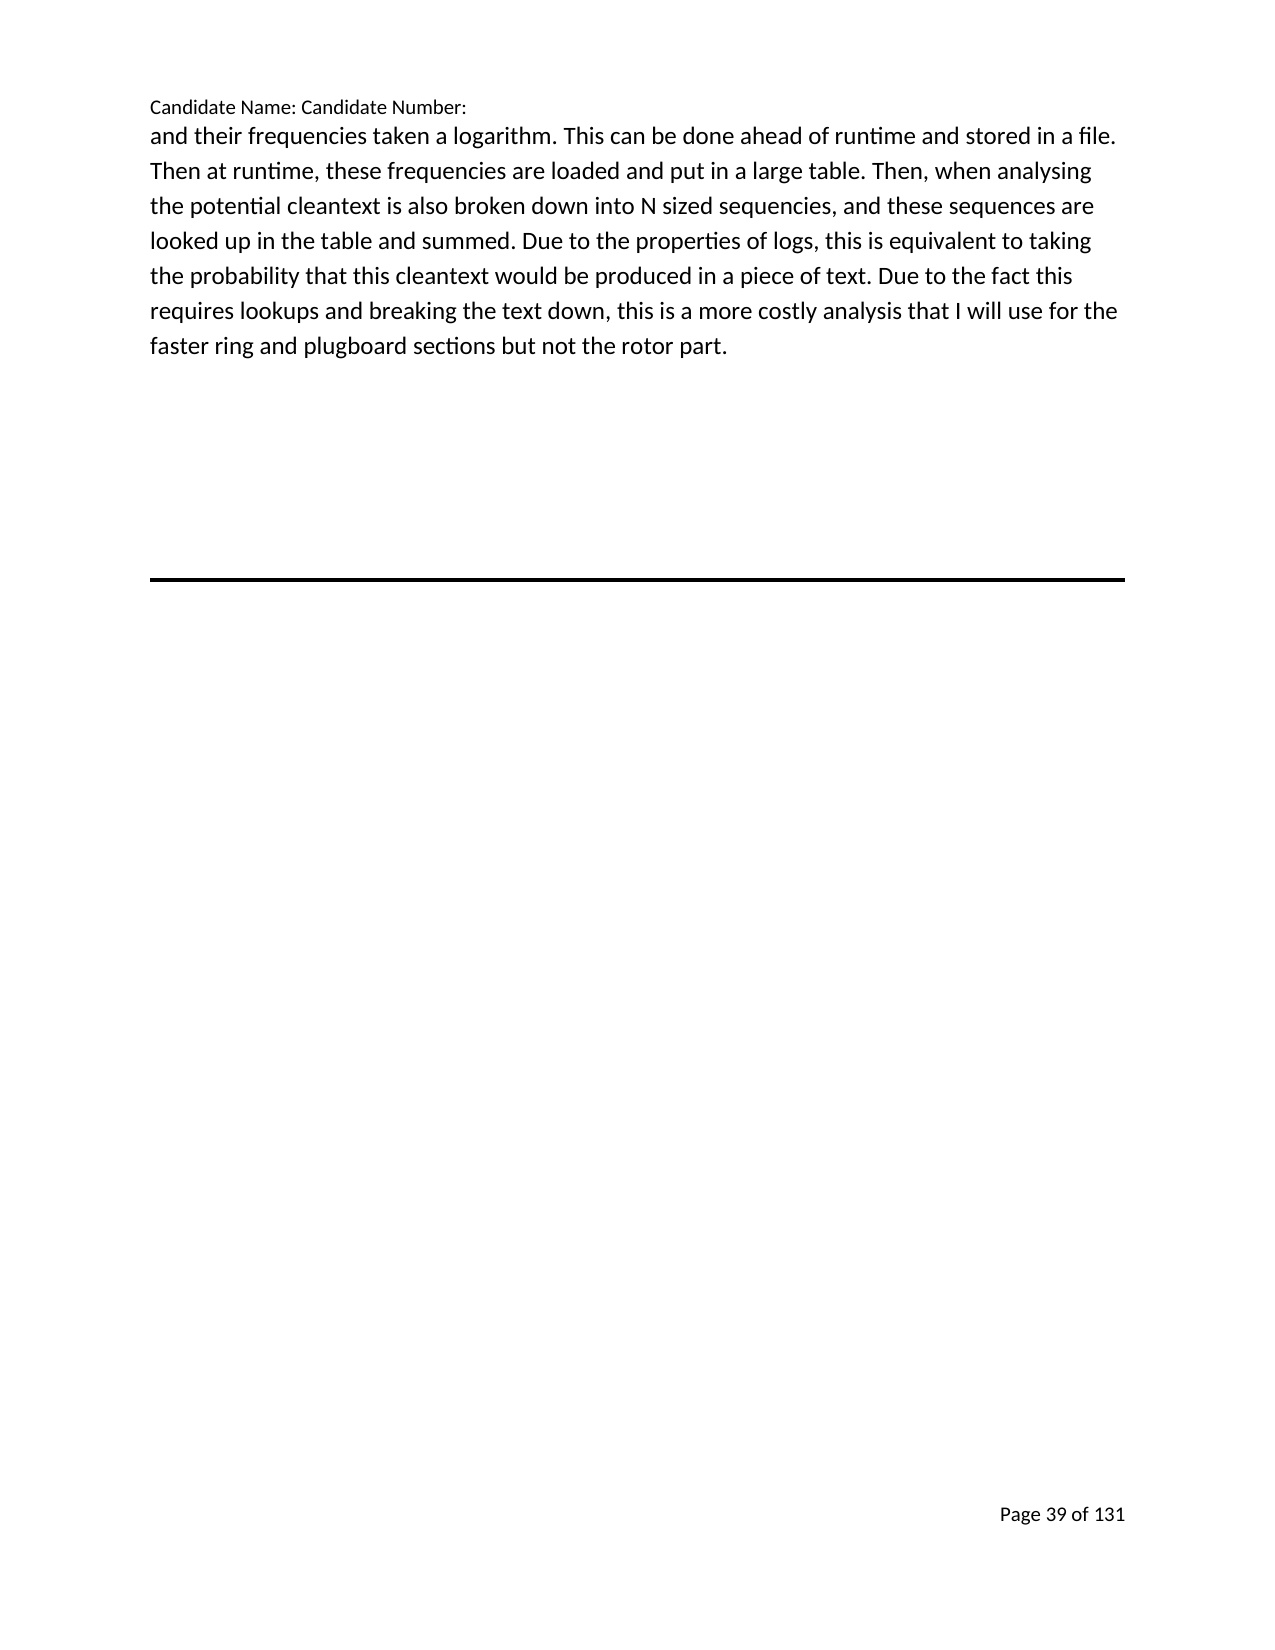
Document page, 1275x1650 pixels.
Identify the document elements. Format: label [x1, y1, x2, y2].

text [150, 120, 1125, 361]
